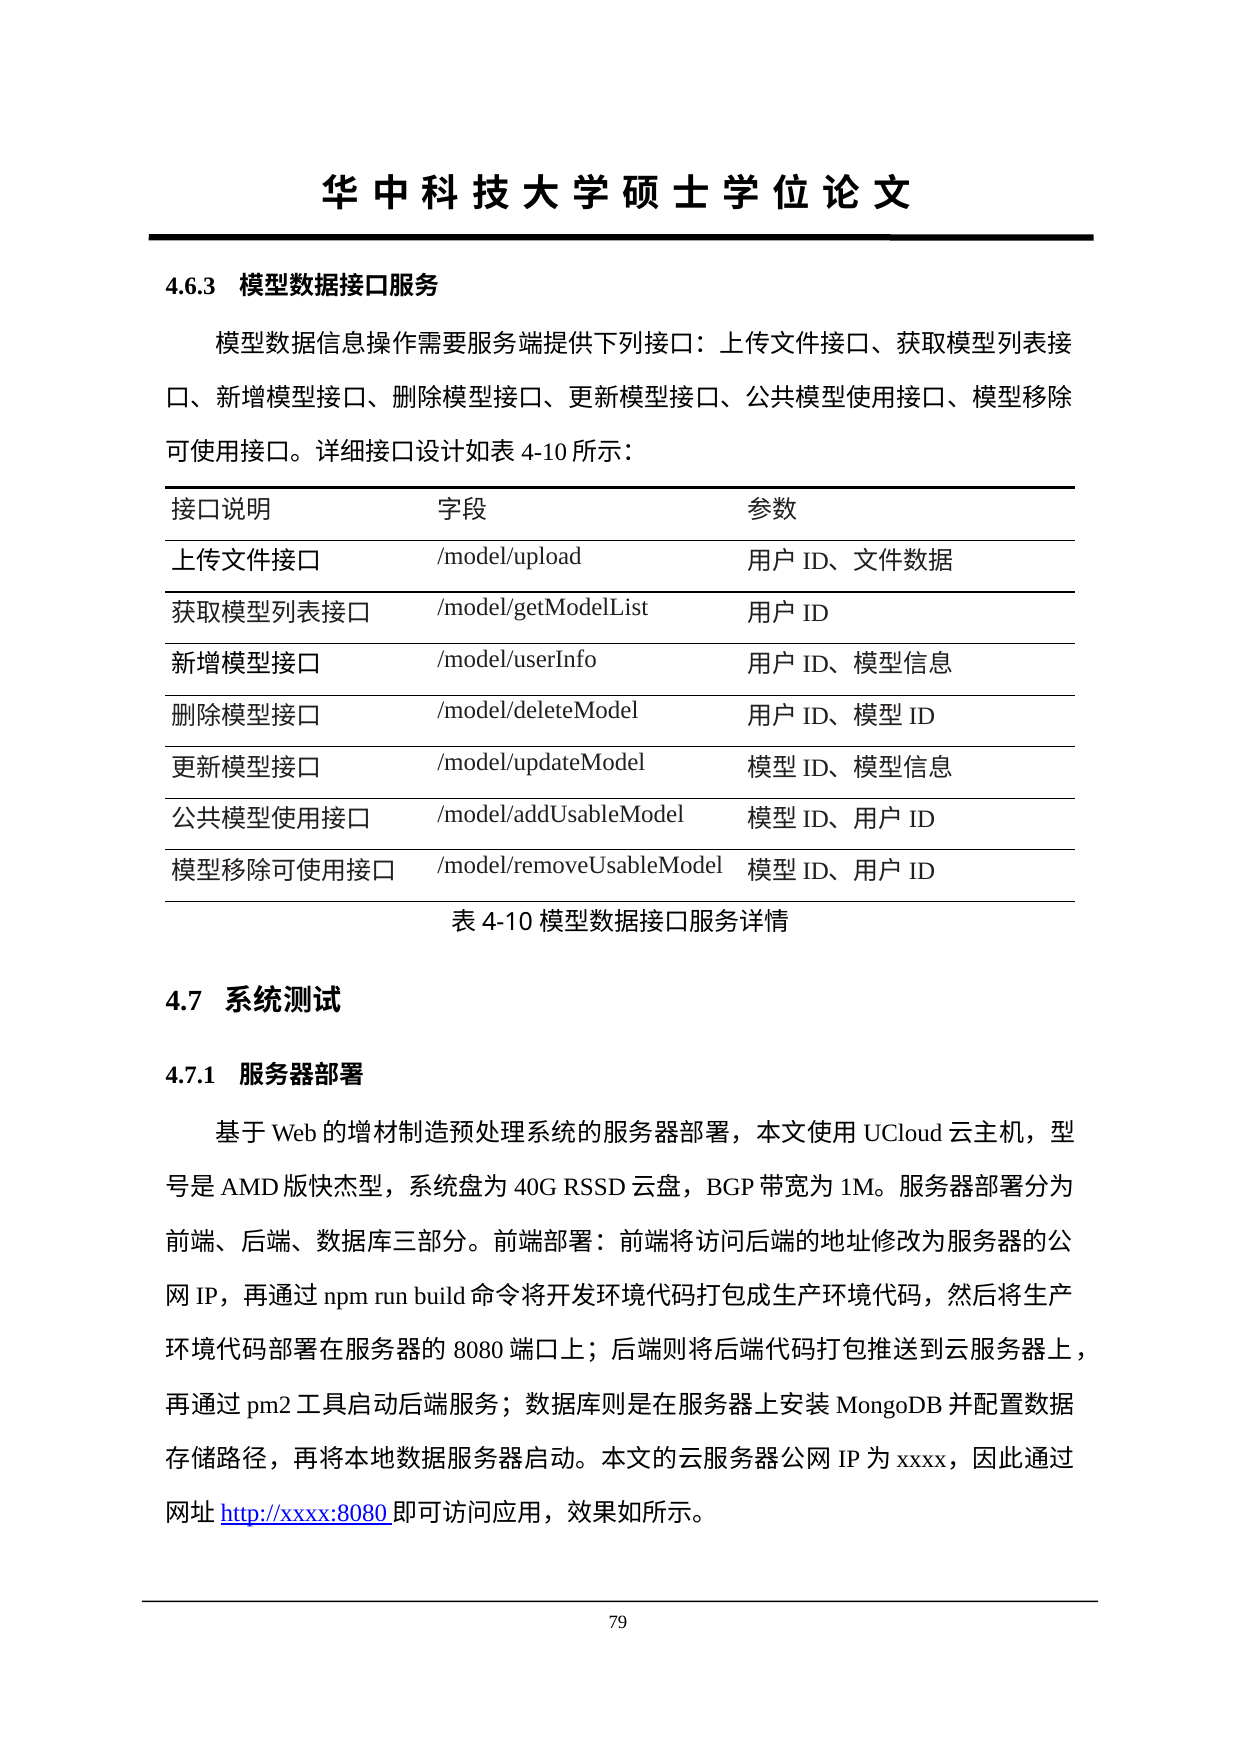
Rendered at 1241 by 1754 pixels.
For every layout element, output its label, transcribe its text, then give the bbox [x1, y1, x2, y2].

table_cell /model/deleteModel [431, 696, 741, 746]
subtitle 模型数据接口服务 [165, 266, 1075, 302]
table_header 接口说明 [165, 489, 431, 540]
table_cell 公共模型使用接口 [165, 799, 431, 849]
table_cell 模型ID、用户ID [741, 799, 1075, 849]
table_cell 模型移除可使用接口 [165, 850, 431, 901]
text 基于Web的增材制造预处理系统的服务器部署，本文使用UCloud云主机，型号是AMD版快杰型，系统盘为40G RSSD云盘，BGP带宽为1M。服务器部署分为前端、后端、数据库三部分。前端部署：前端将访问后端的地址修改为服务器的公网IP，再通过npm run build命令将开发环境代码打包成生产环境代码，然后将生产环境代码部署在服务器的8080端口上；后端则将后端代码打包推送到云服务器上，再通过pm2工具启动后端服务；数据库则是在服务器上安装MongoDB并配置数据存储路径，再将本地数据服务器启动。本文的云服务器公网IP为xxxx，因此通过网址http://xxxx:8080即可访问应用，效果如所示。 [165, 1112, 1075, 1529]
table_cell 用户ID、模型信息 [741, 644, 1075, 694]
subtitle 服务器部署 [165, 1055, 1075, 1091]
table_cell 删除模型接口 [165, 696, 431, 746]
table_cell 获取模型列表接口 [165, 593, 431, 643]
table_cell 用户ID、文件数据 [741, 541, 1075, 591]
table_cell 用户ID、模型ID [741, 696, 1075, 746]
table_header 字段 [431, 489, 741, 540]
table_cell 更新模型接口 [165, 747, 431, 798]
table_cell /model/removeUsableModel [431, 850, 741, 901]
table_cell /model/updateModel [431, 747, 741, 798]
table_cell 模型ID、模型信息 [741, 747, 1075, 798]
table_cell /model/getModelList [431, 593, 741, 643]
table_cell /model/upload [431, 541, 741, 591]
table_cell /model/addUsableModel [431, 799, 741, 849]
table_header 参数 [741, 489, 1075, 540]
table_cell 模型ID、用户ID [741, 850, 1075, 901]
table_cell 用户ID [741, 593, 1075, 643]
table_cell /model/userInfo [431, 644, 741, 694]
table_cell 新增模型接口 [165, 644, 431, 694]
table_cell 上传文件接口 [165, 541, 431, 591]
subtitle 系统测试 [165, 977, 1075, 1019]
